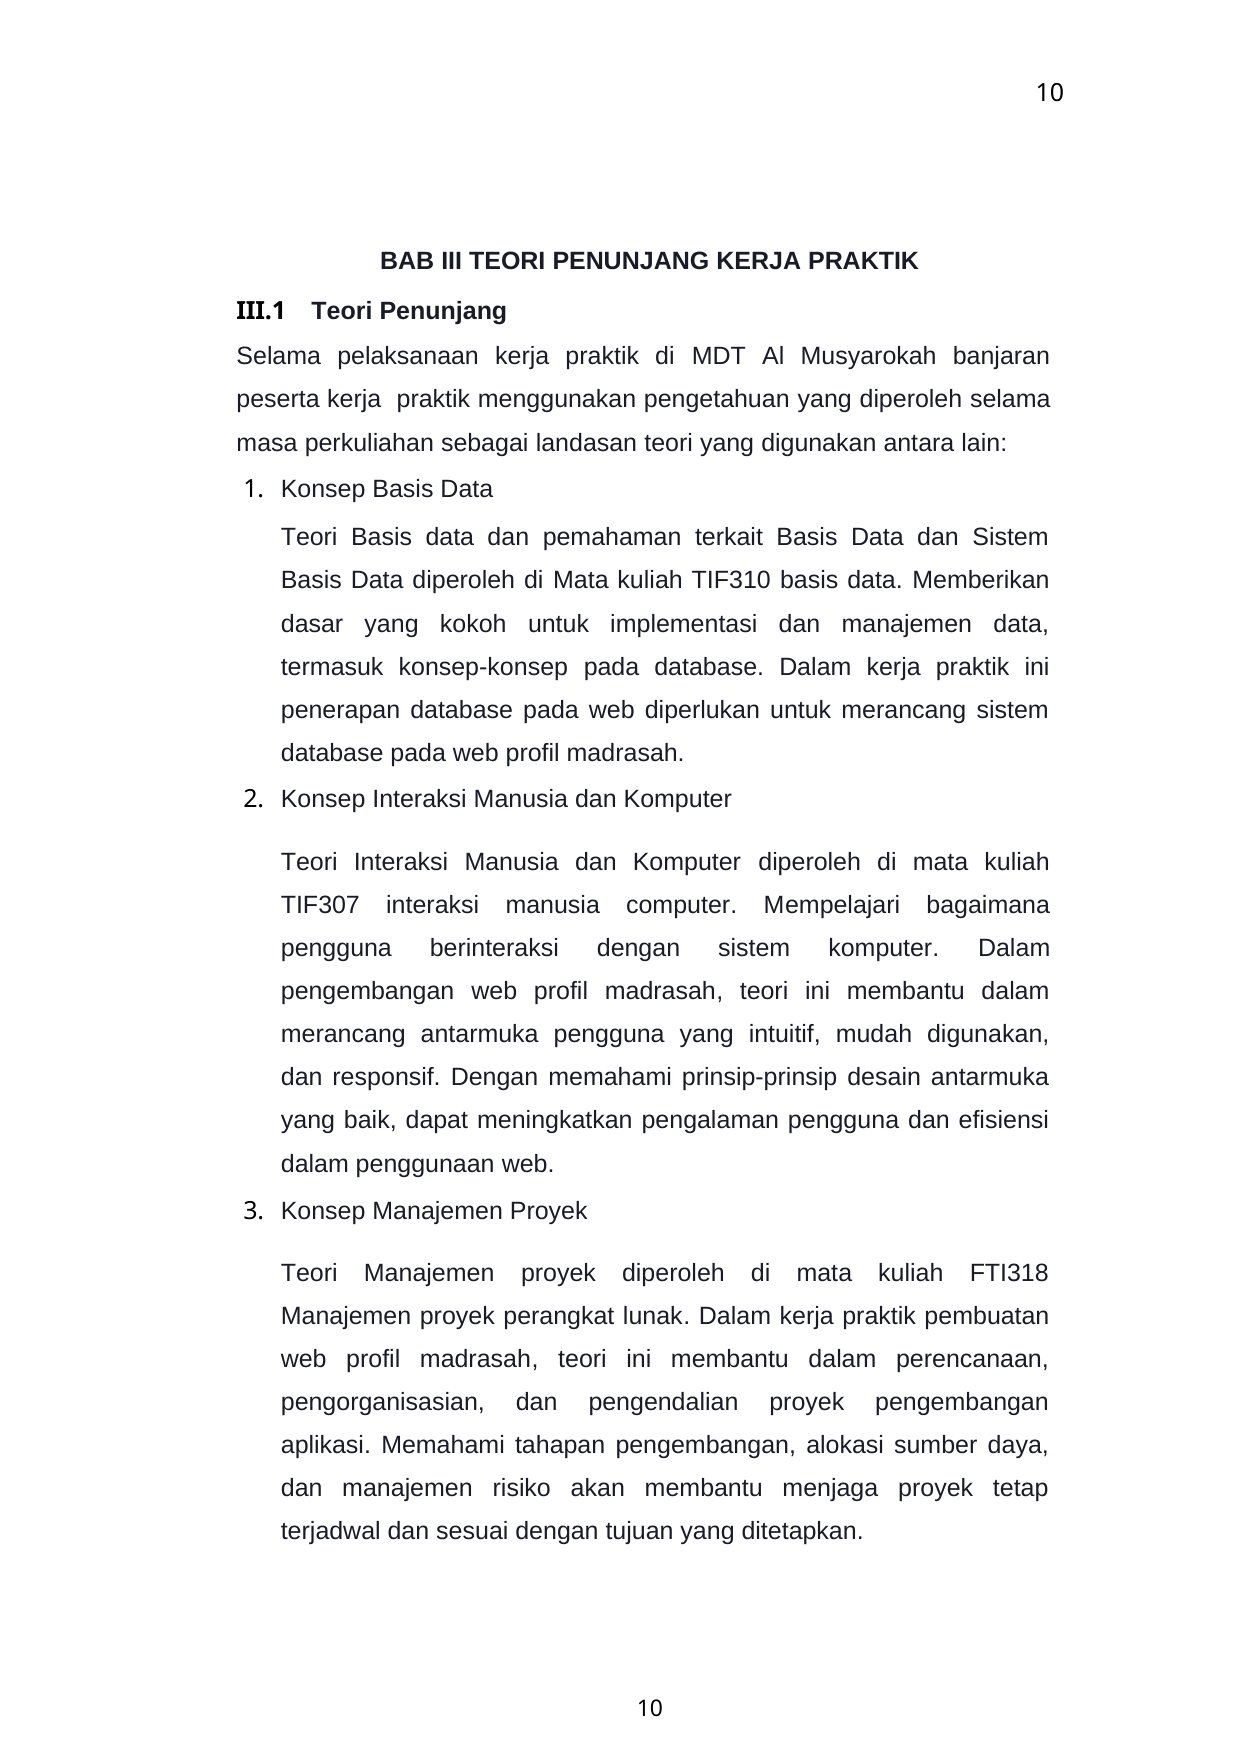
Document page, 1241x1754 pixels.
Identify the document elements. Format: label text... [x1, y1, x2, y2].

text Selama pelaksanaan kerja praktik di MDT Al Musyarokah banjaran peserta kerja praktik menggunakan pengetahuan yang diperoleh selama masa perkuliahan sebagai landasan teori yang digunakan antara lain: [236, 341, 1050, 456]
subtitle Teori Penunjang [236, 293, 1063, 327]
text Teori Manajemen proyek diperoleh di mata kuliah FTI318 Manajemen proyek perangkat lunak. Dalam kerja praktik pembuatan web profil madrasah, teori ini membantu dalam perencanaan, pengorganisasian, dan pengendalian proyek pengembangan aplikasi. Memahami tahapan pengembangan, alokasi sumber daya, dan manajemen risiko akan membantu menjaga proyek tetap terjadwal dan sesuai dengan tujuan yang ditetapkan. [281, 1258, 1050, 1545]
list Konsep Manajemen Proyek [243, 1192, 1063, 1226]
text Teori Interaksi Manusia dan Komputer diperoleh di mata kuliah TIF307 interaksi manusia computer. Mempelajari bagaimana pengguna berinteraksi dengan sistem komputer. Dalam pengembangan web profil madrasah, teori ini membantu dalam merancang antarmuka pengguna yang intuitif, mudah digunakan, dan responsif. Dengan memahami prinsip-prinsip desain antarmuka yang baik, dapat meningkatkan pengalaman pengguna dan efisiensi dalam penggunaan web. [281, 847, 1050, 1177]
list Konsep Basis Data [243, 471, 1050, 505]
text Teori Basis data dan pemahaman terkait Basis Data dan Sistem Basis Data diperoleh di Mata kuliah TIF310 basis data. Memberikan dasar yang kokoh untuk implementasi dan manajemen data, termasuk konsep-konsep pada database. Dalam kerja praktik ini penerapan database pada web diperlukan untuk merancang sistem database pada web profil madrasah. [281, 522, 1050, 767]
subtitle BAB III TEORI PENUNJANG KERJA PRAKTIK [236, 246, 1063, 275]
list Konsep Interaksi Manusia dan Komputer [243, 781, 1063, 815]
